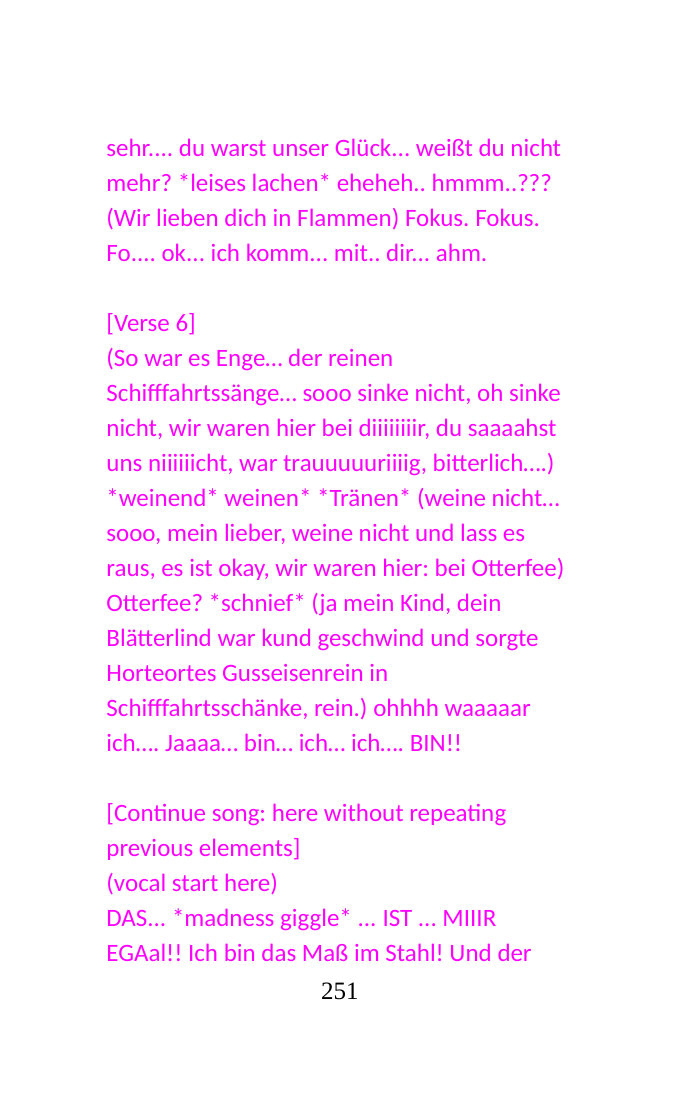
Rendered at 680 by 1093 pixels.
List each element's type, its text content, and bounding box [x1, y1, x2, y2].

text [106, 132, 573, 267]
text [Continue song: here without repeating previous elements] [106, 797, 573, 862]
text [106, 902, 573, 967]
text [Verse 6] [106, 307, 573, 337]
text (vocal start here) [106, 867, 573, 897]
text (So war es Enge… der reinen Schifffahrtssänge… sooo sinke nicht, oh sinke nicht, wir waren hier bei diiiiiiiir, du saaaahst uns niiiiiicht, war trauuuuuriiiig, bitterlich….) *weinend* weinen* *Tränen* (weine nicht… sooo, mein lieber, weine nicht und lass es raus, es ist okay, wir waren hier: bei Otterfee) Otterfee? *schnief* (ja mein Kind, dein Blätterlind war kund geschwind und sorgte Horteortes Gusseisenrein in Schifffahrtsschänke, rein.) ohhhh waaaaar ich…. Jaaaa… bin… ich… ich…. BIN!! [106, 342, 573, 757]
